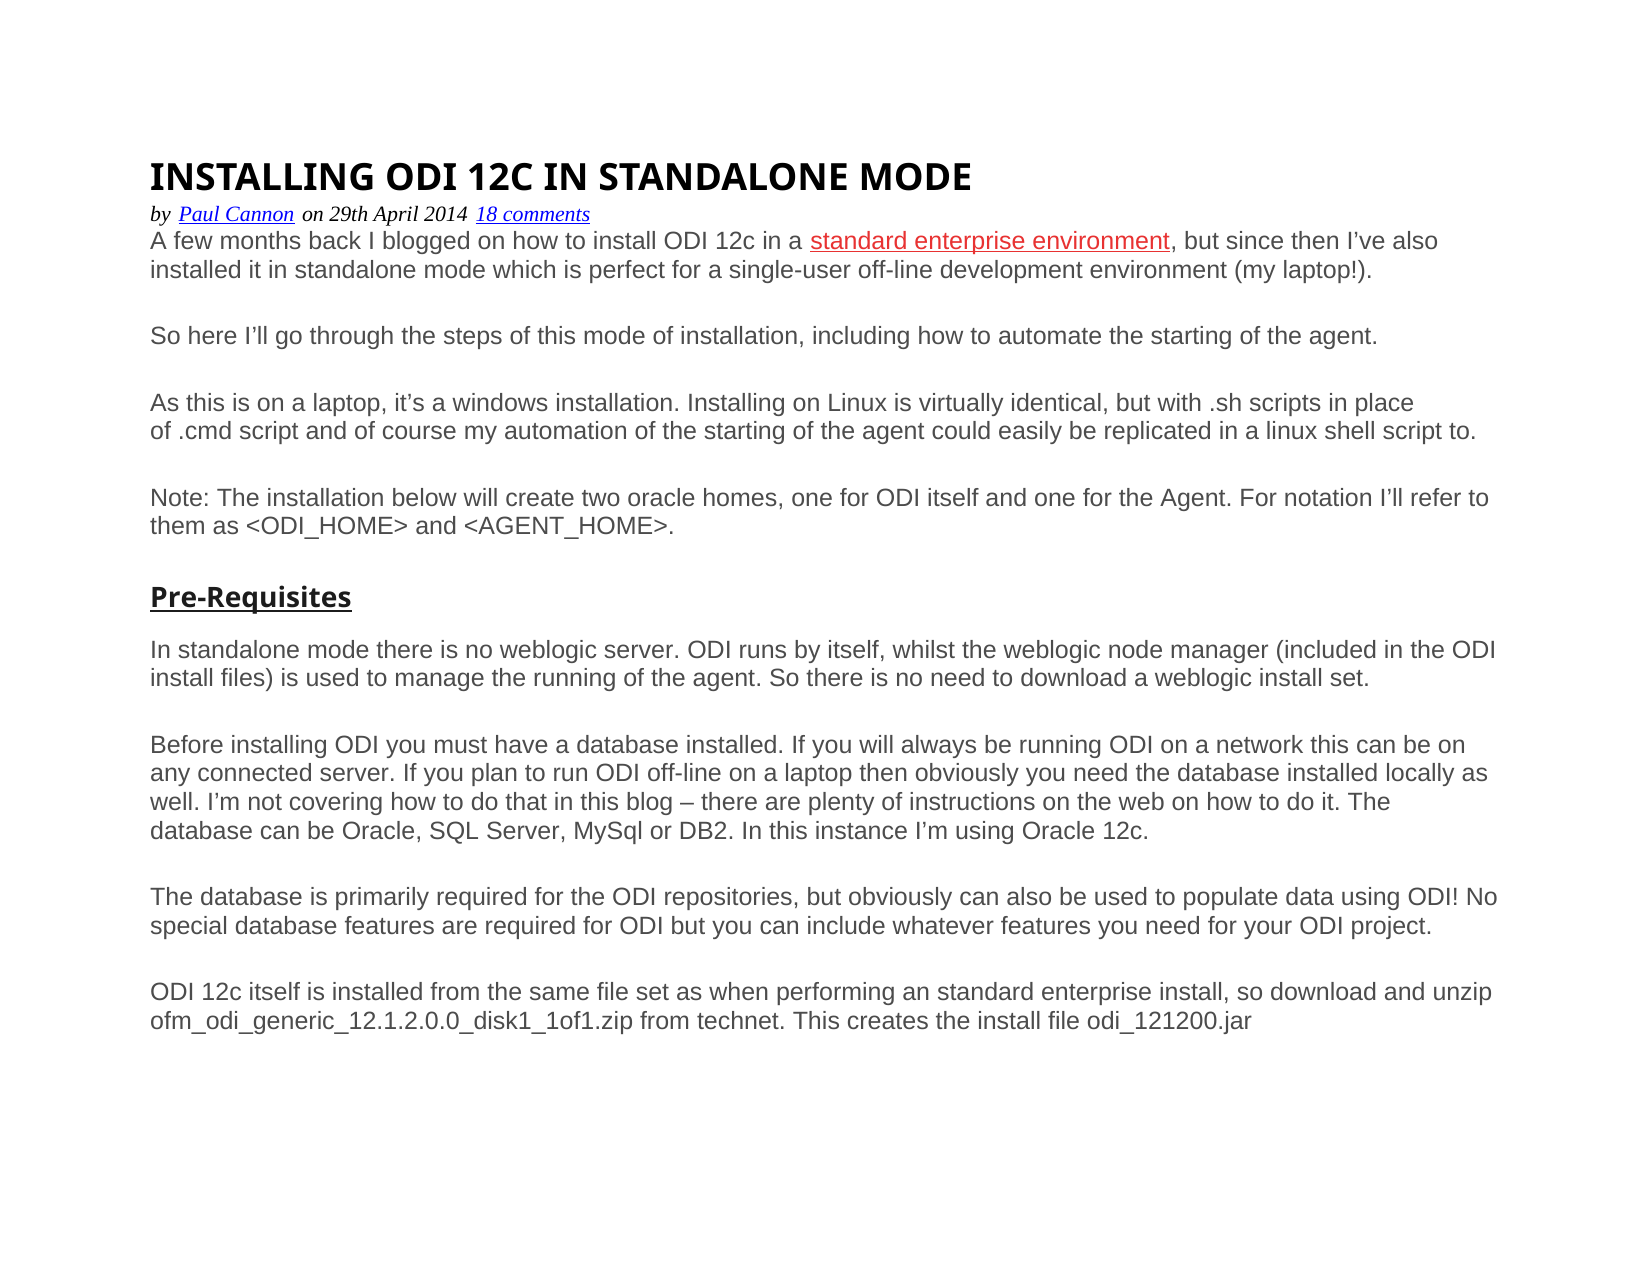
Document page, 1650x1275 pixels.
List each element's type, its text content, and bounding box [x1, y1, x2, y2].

text Before installing ODI you must have a database installed. If you will always be running ODI on a network this can be on any connected server. If you plan to run ODI off-line on a laptop then obviously you need the database installed locally as well. I’m not covering how to do that in this blog – there are plenty of instructions on the web on how to do it. The database can be Oracle, SQL Server, MySql or DB2. In this instance I’m using Oracle 12c. [150, 729, 1500, 844]
text As this is on a laptop, it’s a windows installation. Installing on Linux is virtually identical, but with .sh scripts in place of .cmd script and of course my automation of the starting of the agent could easily be replicated in a linux shell script to. [150, 387, 1500, 445]
text ODI 12c itself is installed from the same file set as when performing an standard enterprise install, so download and unzip ofm_odi_generic_12.1.2.0.0_disk1_1of1.zip from technet. This creates the install file odi_121200.jar [150, 977, 1500, 1034]
text Pre-Requisites [150, 577, 1500, 616]
text by Paul Cannon on 29th April 2014 18 comments [150, 201, 1500, 226]
text So here I’ll go through the steps of this mode of installation, including how to automate the starting of the agent. [150, 321, 1500, 350]
text The database is primarily required for the ODI repositories, but obviously can also be used to populate data using ODI! No special database features are required for ODI but you can include whatever features you need for your ODI project. [150, 882, 1500, 939]
text A few months back I blogged on how to install ODI 12c in a standard enterprise environment, but since then I’ve also installed it in standalone mode which is perfect for a single-user off-line development environment (my laptop!). [150, 226, 1500, 284]
text In standalone mode there is no weblogic server. ODI runs by itself, whilst the weblogic node manager (included in the ODI install files) is used to manage the running of the agent. So there is no need to download a weblogic install set. [150, 634, 1500, 692]
text INSTALLING ODI 12C IN STANDALONE MODE [150, 150, 1500, 201]
text Note: The installation below will create two oracle homes, one for ODI itself and one for the Agent. For notation I’ll refer to them as <ODI_HOME> and <AGENT_HOME>. [150, 482, 1500, 540]
